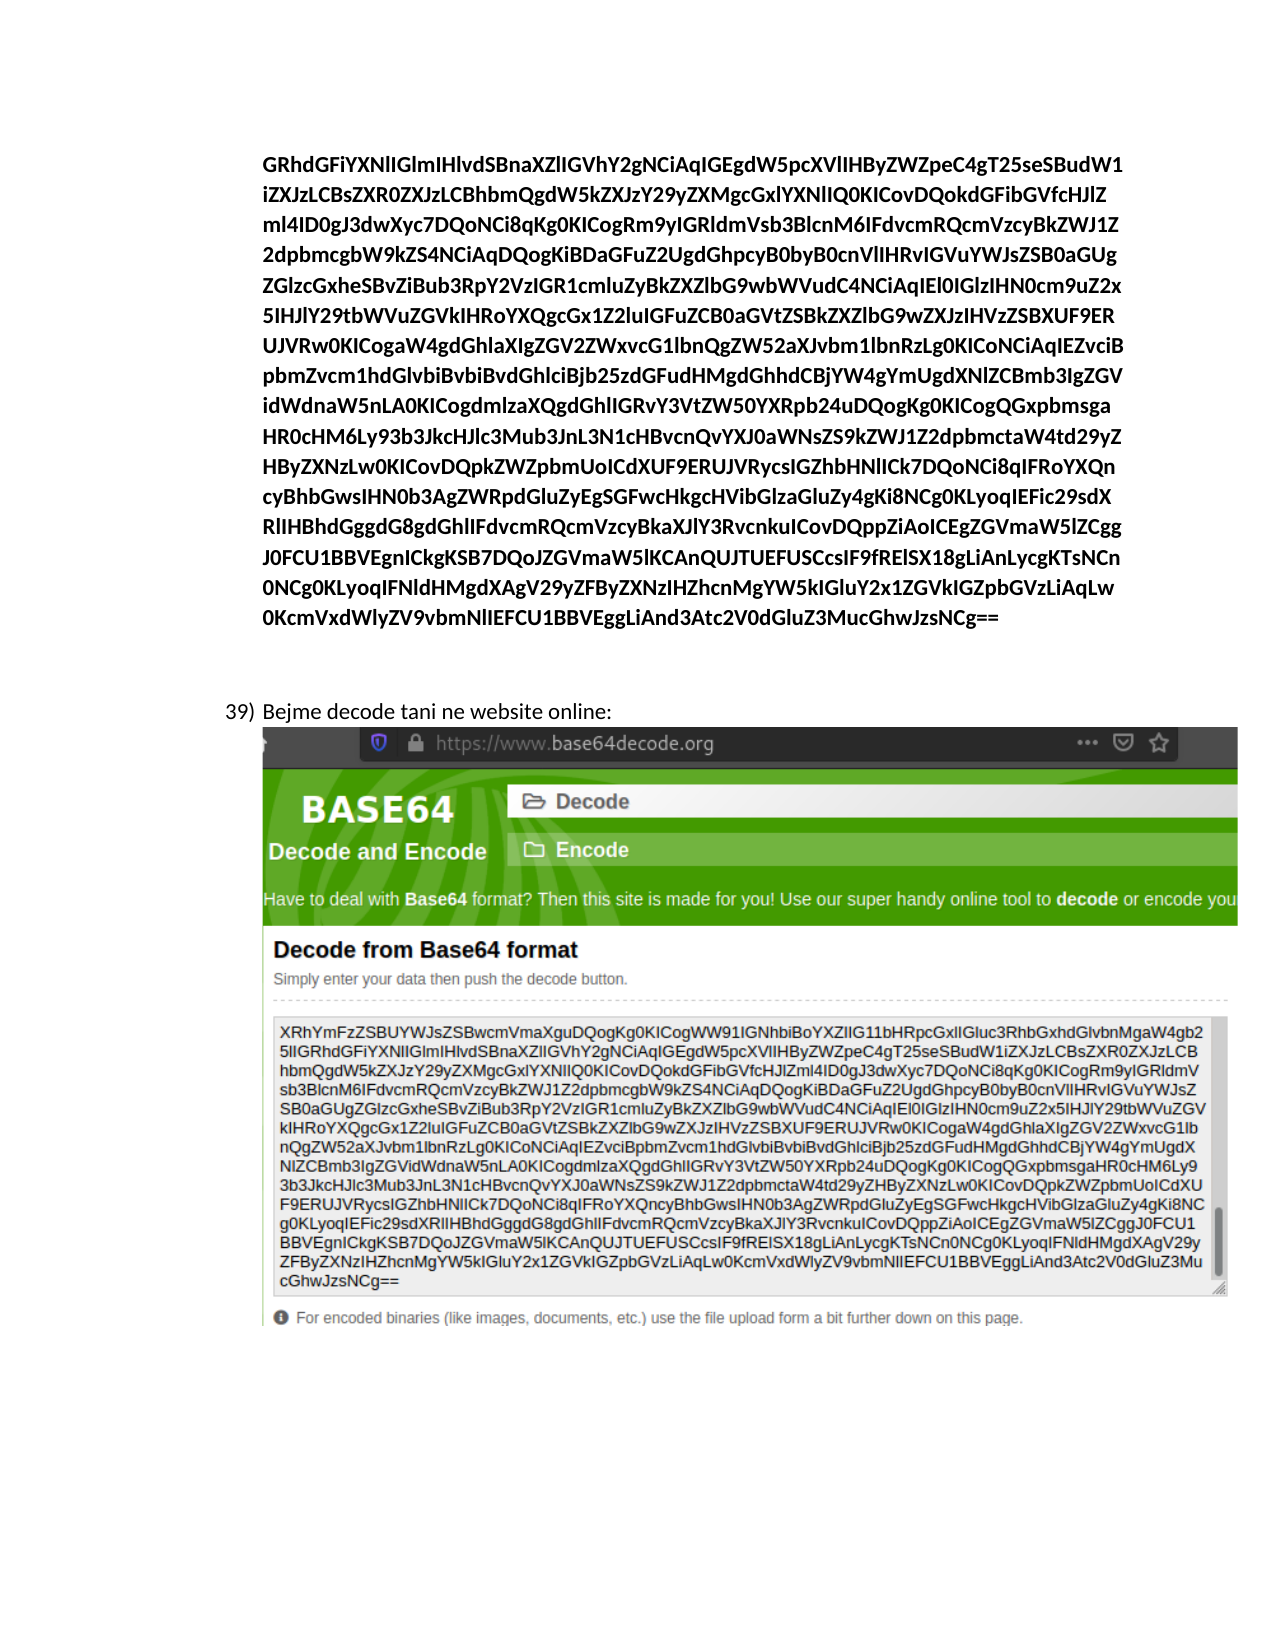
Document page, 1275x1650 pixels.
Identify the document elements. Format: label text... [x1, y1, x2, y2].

list Bejme decode tani ne website online: [225, 697, 1125, 725]
picture [262, 727, 1238, 1326]
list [262, 150, 1125, 631]
